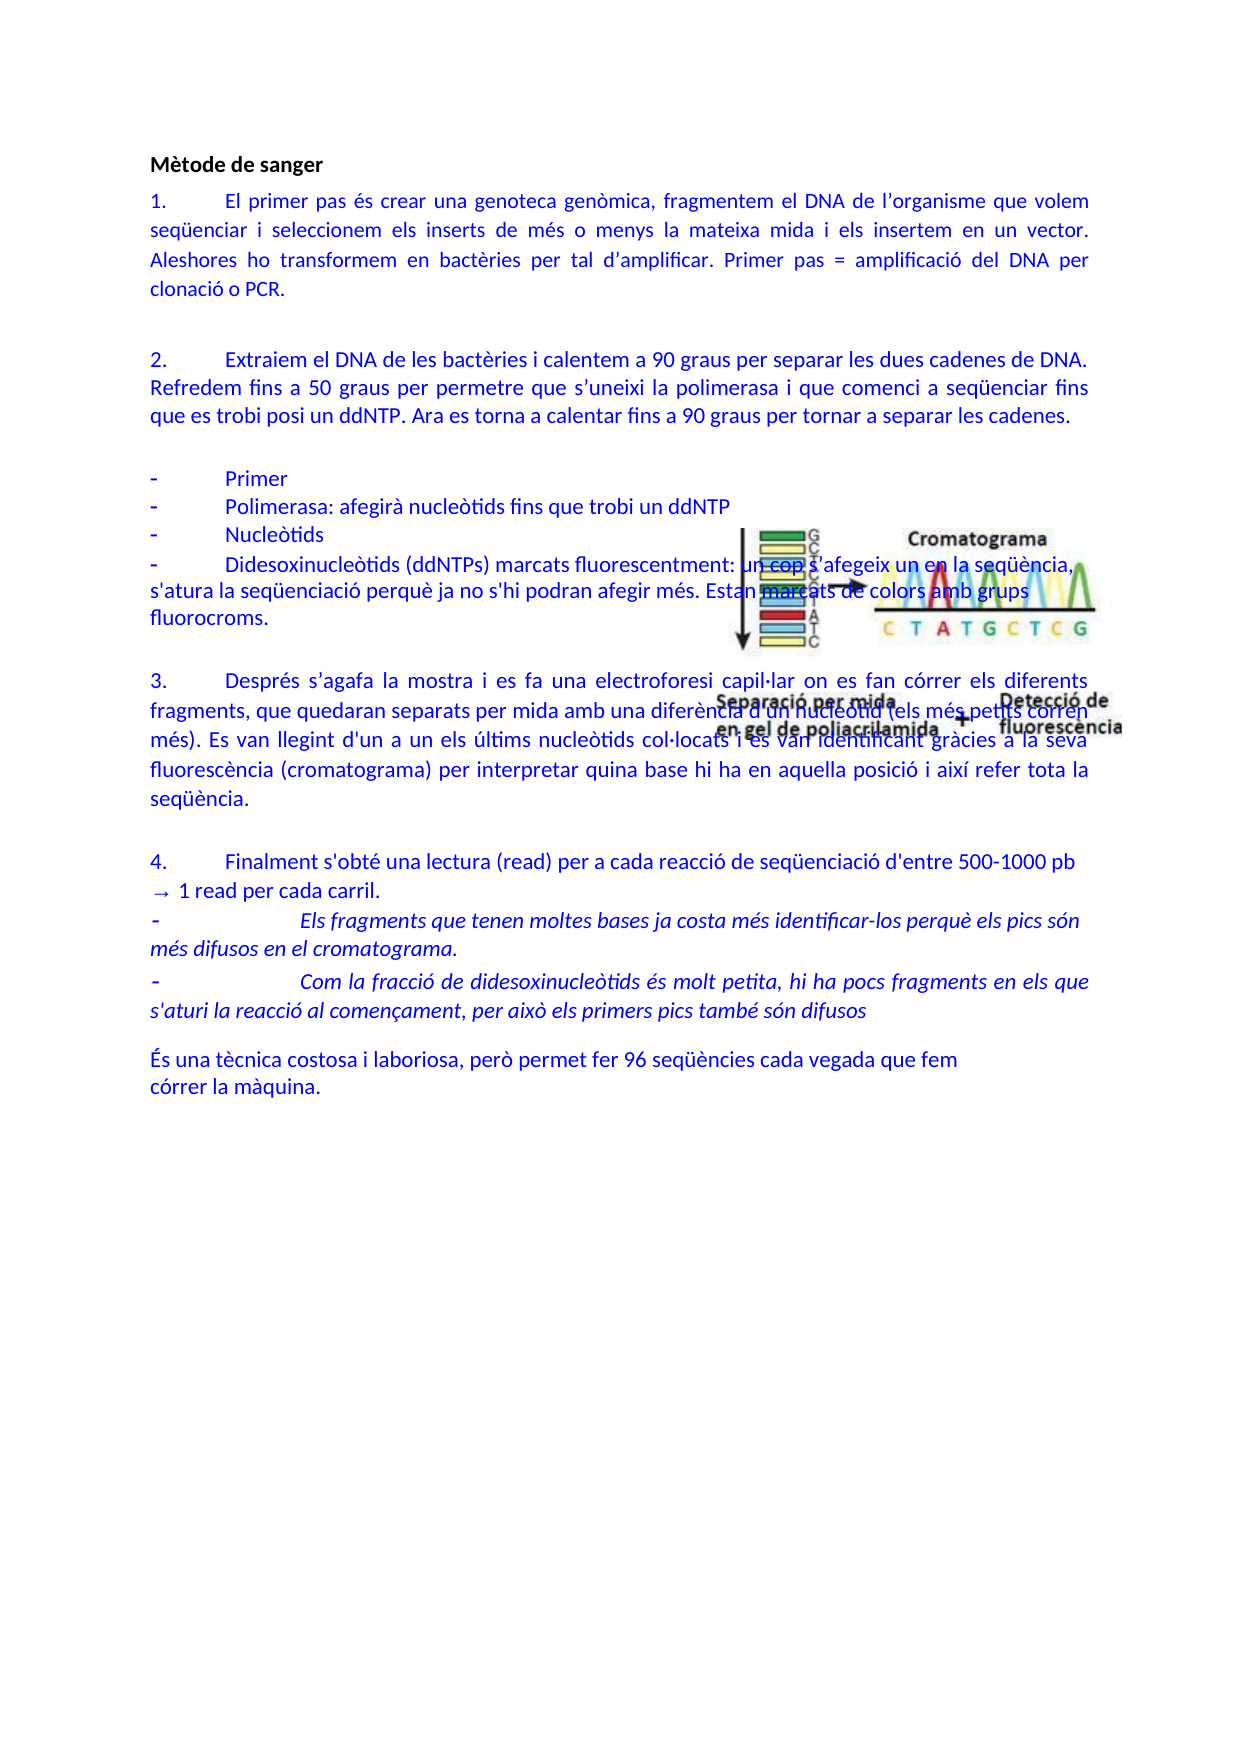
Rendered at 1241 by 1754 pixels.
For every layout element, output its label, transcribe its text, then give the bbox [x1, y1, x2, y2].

list El primer pas és crear una genoteca genòmica, fragmentem el DNA de l’organisme que volem seqüenciar i seleccionem els inserts de més o menys la mateixa mida i els insertem en un vector. Aleshores ho transformem en bactèries per tal d’amplificar. Primer pas = amplificació del DNA per clonació o PCR. [150, 187, 1090, 302]
list Els fragments que tenen moltes bases ja costa més identificar-los perquè els pics són més difusos en el cromatograma. [150, 907, 1090, 962]
list Finalment s'obté una lectura (read) per a cada reacció de seqüenciació d'entre 500-1000 pb → 1 read per cada carril. [150, 847, 1090, 904]
text És una tècnica costosa i laboriosa, però permet fer 96 seqüències cada vegada que fem córrer la màquina. [150, 1045, 977, 1100]
picture [716, 528, 1123, 740]
list Didesoxinucleòtids (ddNTPs) marcats fluorescentment: un cop s’afegeix un en la seqüència, s'atura la seqüenciació perquè ja no s'hi podran afegir més. Estan marcats de colors amb grups fluorocroms. [150, 551, 1090, 631]
list Extraiem el DNA de les bactèries i calentem a 90 graus per separar les dues cadenes de DNA. Refredem fins a 50 graus per permetre que s’uneixi la polimerasa i que comenci a seqüenciar fins que es trobi posi un ddNTP. Ara es torna a calentar fins a 90 graus per tornar a separar les cadenes. [150, 345, 1090, 429]
text Mètode de sanger [150, 151, 1090, 179]
list Després s’agafa la mostra i es fa una electroforesi capil·lar on es fan córrer els diferents fragments, que quedaran separats per mida amb una diferència d'un nucleòtid (els més petits corren més). Es van llegint d'un a un els últims nucleòtids col·locats i es van identificant gràcies a la seva fluorescència (cromatograma) per interpretar quina base hi ha en aquella posició i així refer tota la seqüència. [150, 667, 1090, 812]
list Primer [150, 464, 1090, 492]
list Com la fracció de didesoxinucleòtids és molt petita, hi ha pocs fragments en els que s'aturi la reacció al començament, per això els primers pics també són difusos [150, 967, 1090, 1024]
list Nucleòtids [150, 520, 1090, 548]
list Polimerasa: afegirà nucleòtids fins que trobi un ddNTP [150, 492, 1090, 520]
